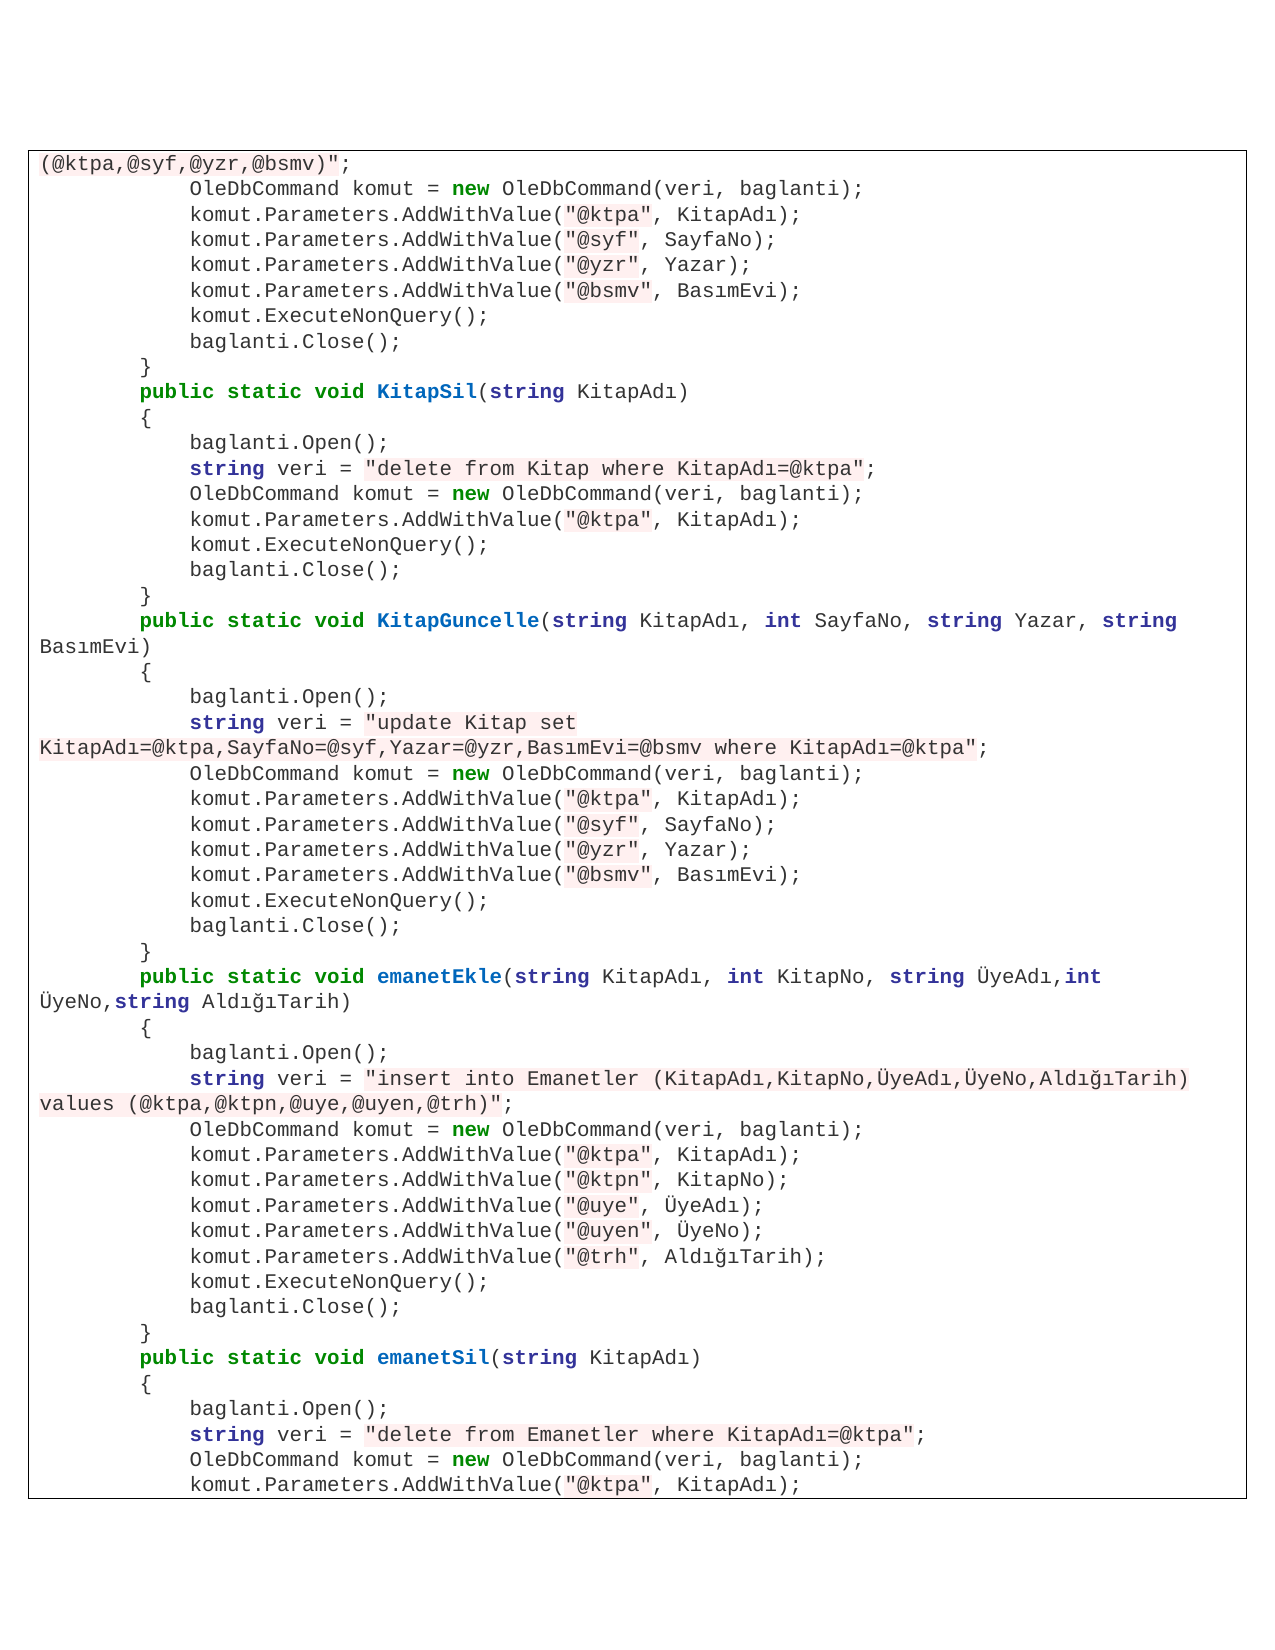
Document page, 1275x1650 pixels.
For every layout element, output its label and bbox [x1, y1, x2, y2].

table_header [29, 151, 1246, 1498]
